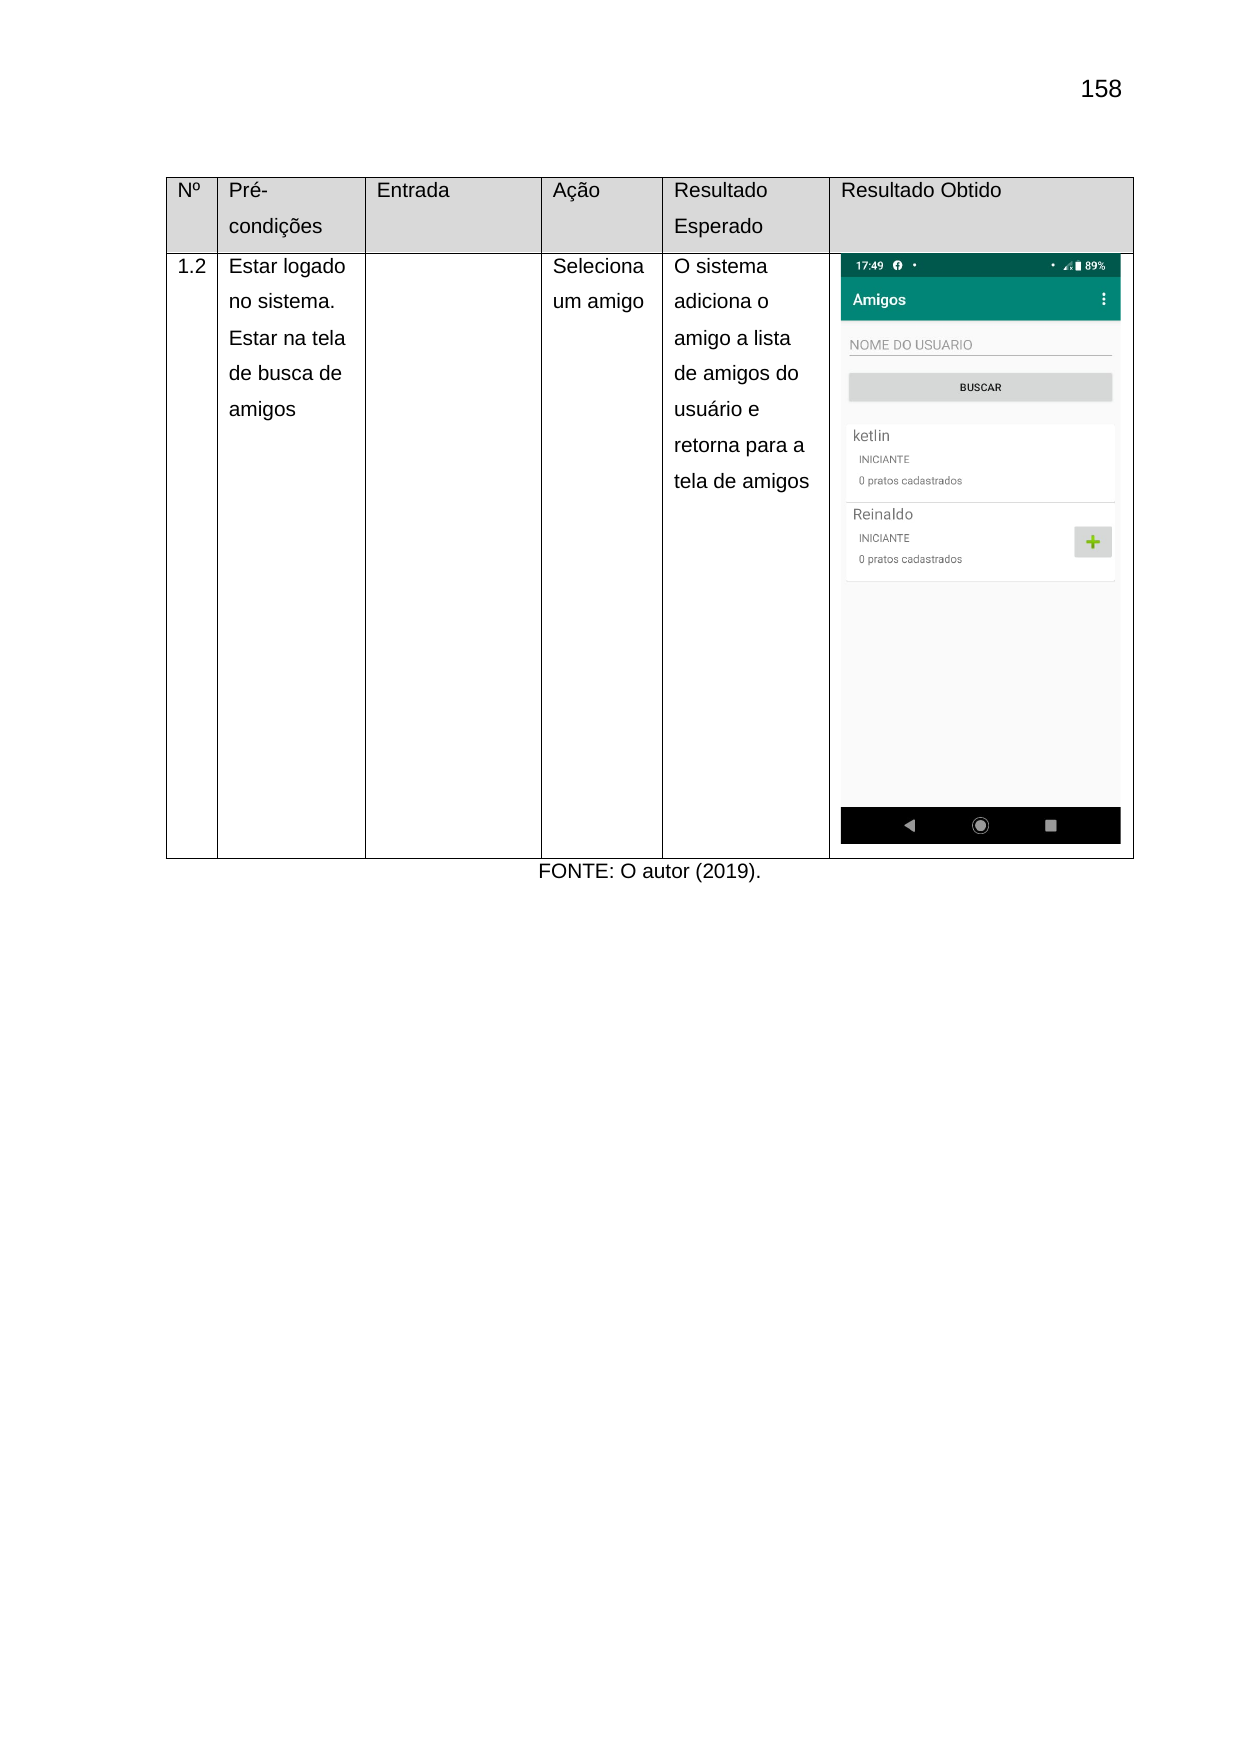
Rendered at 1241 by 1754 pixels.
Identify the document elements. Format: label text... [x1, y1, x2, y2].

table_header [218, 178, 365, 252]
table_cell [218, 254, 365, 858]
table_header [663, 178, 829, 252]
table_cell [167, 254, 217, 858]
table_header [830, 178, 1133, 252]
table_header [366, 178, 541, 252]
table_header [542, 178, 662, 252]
text FONTE: O autor (2019). [177, 859, 1122, 883]
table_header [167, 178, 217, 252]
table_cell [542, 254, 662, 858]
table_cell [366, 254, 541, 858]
picture [840, 253, 1121, 844]
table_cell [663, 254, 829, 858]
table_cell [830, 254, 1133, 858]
